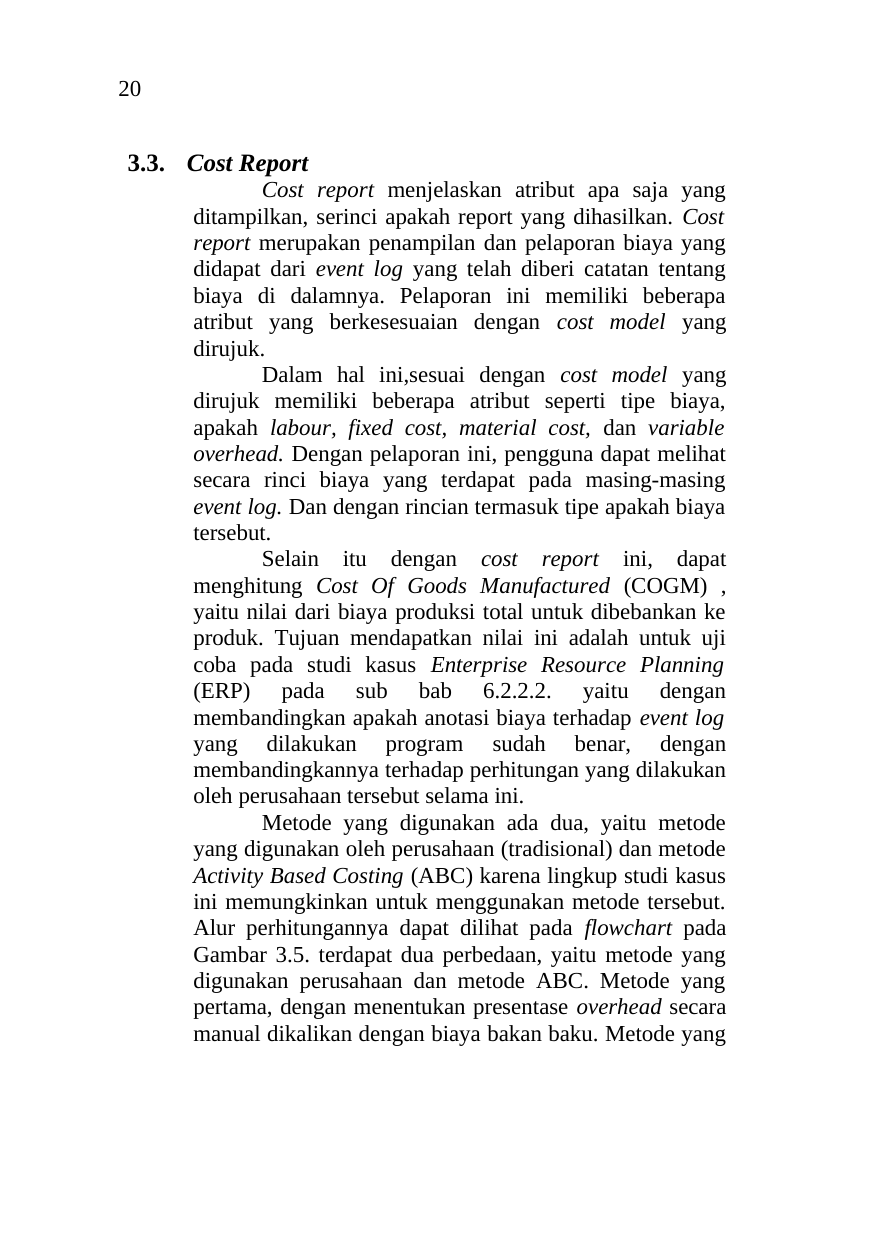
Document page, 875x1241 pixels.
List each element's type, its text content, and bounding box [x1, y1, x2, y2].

text Cost report menjelaskan atribut apa saja yang ditampilkan, serinci apakah report yang dihasilkan. Cost report merupakan penampilan dan pelaporan biaya yang didapat dari event log yang telah diberi catatan tentang biaya di dalamnya. Pelaporan ini memiliki beberapa atribut yang berkesesuaian dengan cost model yang dirujuk. [193, 176, 726, 361]
text Dalam hal ini,sesuai dengan cost model yang dirujuk memiliki beberapa atribut seperti tipe biaya, apakah labour, fixed cost, material cost, dan variable overhead. Dengan pelaporan ini, pengguna dapat melihat secara rinci biaya yang terdapat pada masing-masing event log. Dan dengan rincian termasuk tipe apakah biaya tersebut. [193, 361, 726, 545]
text Selain itu dengan cost report ini, dapat menghitung Cost Of Goods Manufactured (COGM) , yaitu nilai dari biaya produksi total untuk dibebankan ke produk. Tujuan mendapatkan nilai ini adalah untuk uji coba pada studi kasus Enterprise Resource Planning (ERP) pada sub bab 6.2.2.2. yaitu dengan membandingkan apakah anotasi biaya terhadap event log yang dilakukan program sudah benar, dengan membandingkannya terhadap perhitungan yang dilakukan oleh perusahaan tersebut selama ini. [193, 545, 726, 809]
subtitle Cost Report [127, 148, 726, 176]
